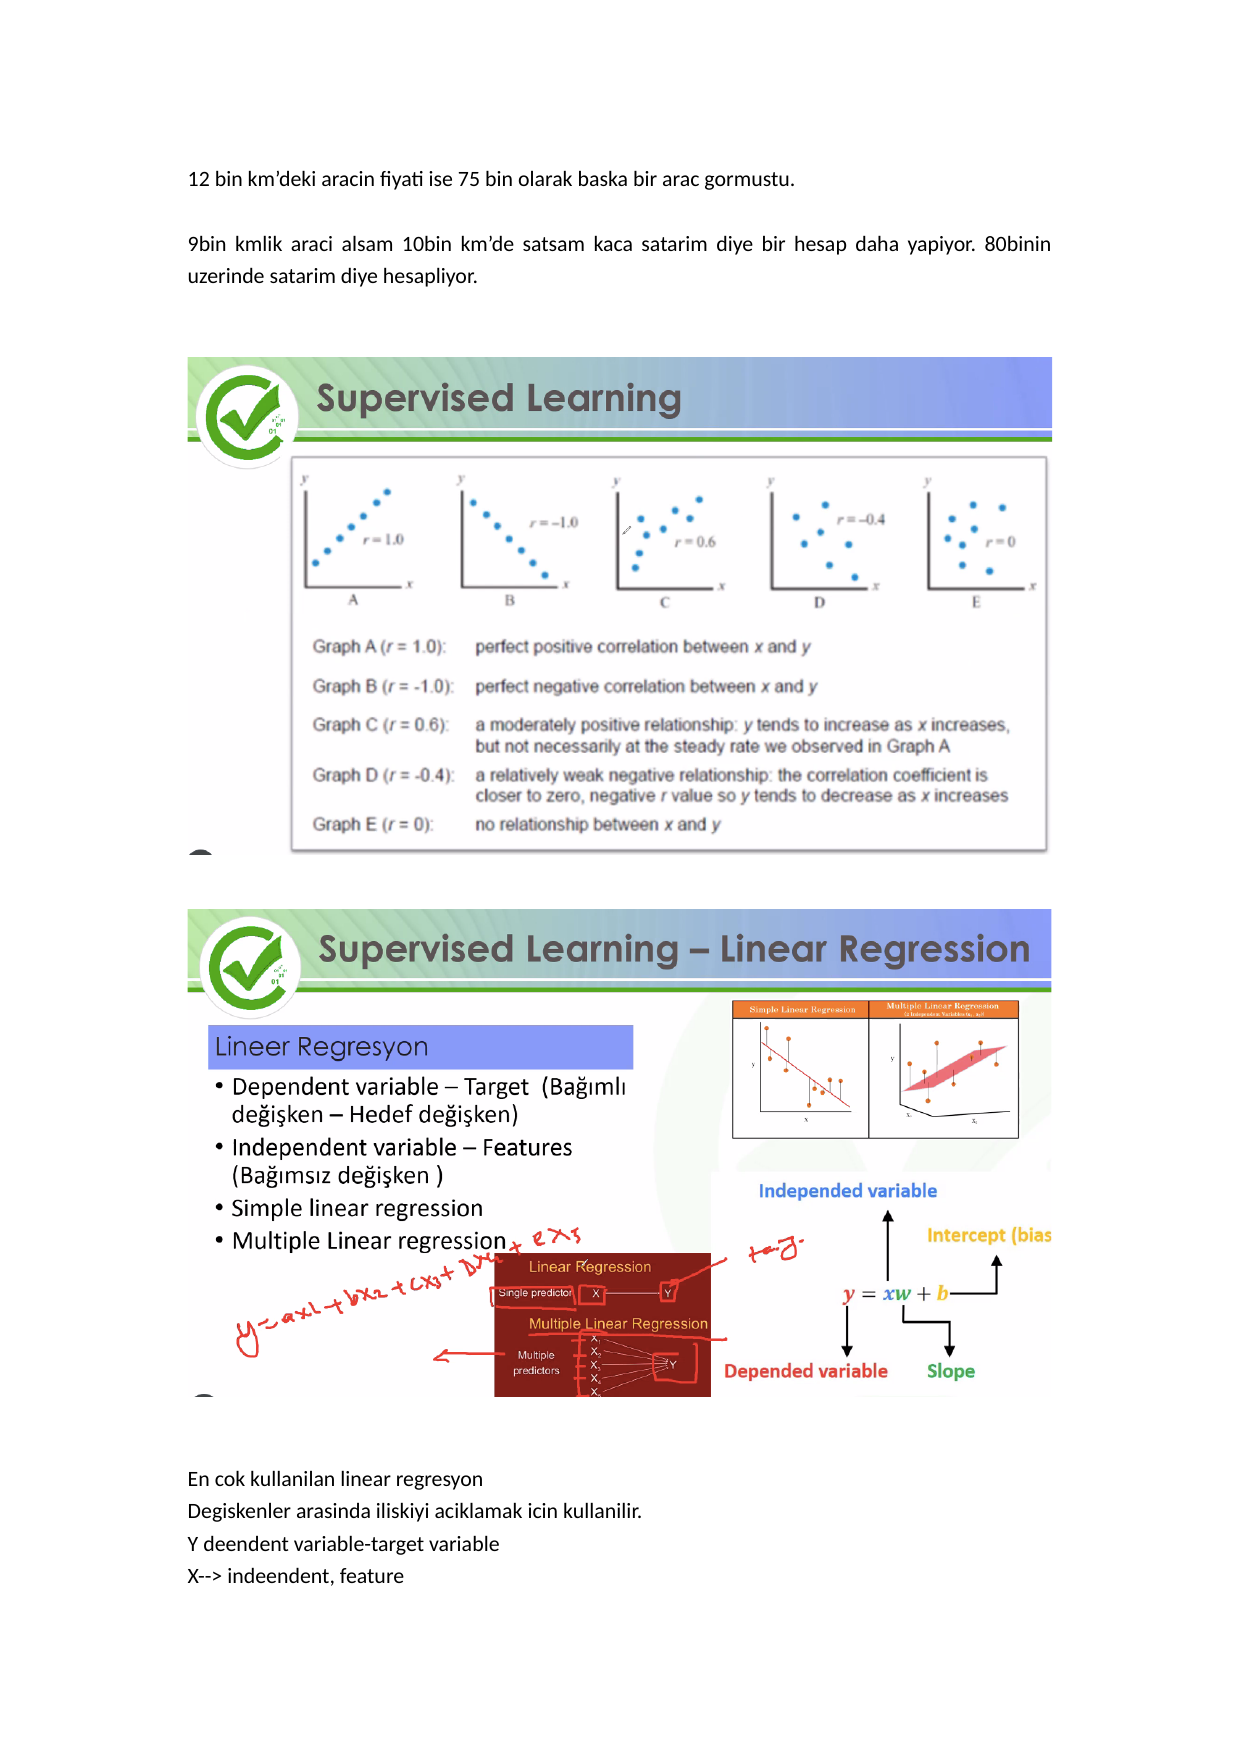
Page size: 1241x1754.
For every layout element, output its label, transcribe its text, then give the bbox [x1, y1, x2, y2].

list En cok kullanilan linear regresyon [187, 1462, 1053, 1494]
list Degiskenler arasinda iliskiyi aciklamak icin kullanilir. [187, 1494, 1053, 1527]
list 9bin kmlik araci alsam 10bin km’de satsam kaca satarim diye bir hesap daha yapiyor. 80binin uzerinde satarim diye hesapliyor. [187, 227, 1053, 292]
picture [187, 357, 1053, 855]
picture [187, 909, 1052, 1397]
list Y deendent variable-target variable [187, 1527, 1053, 1559]
list X--> indeendent, feature [187, 1559, 1053, 1592]
list 12 bin km’deki aracin fiyati ise 75 bin olarak baska bir arac gormustu. [187, 162, 1053, 194]
